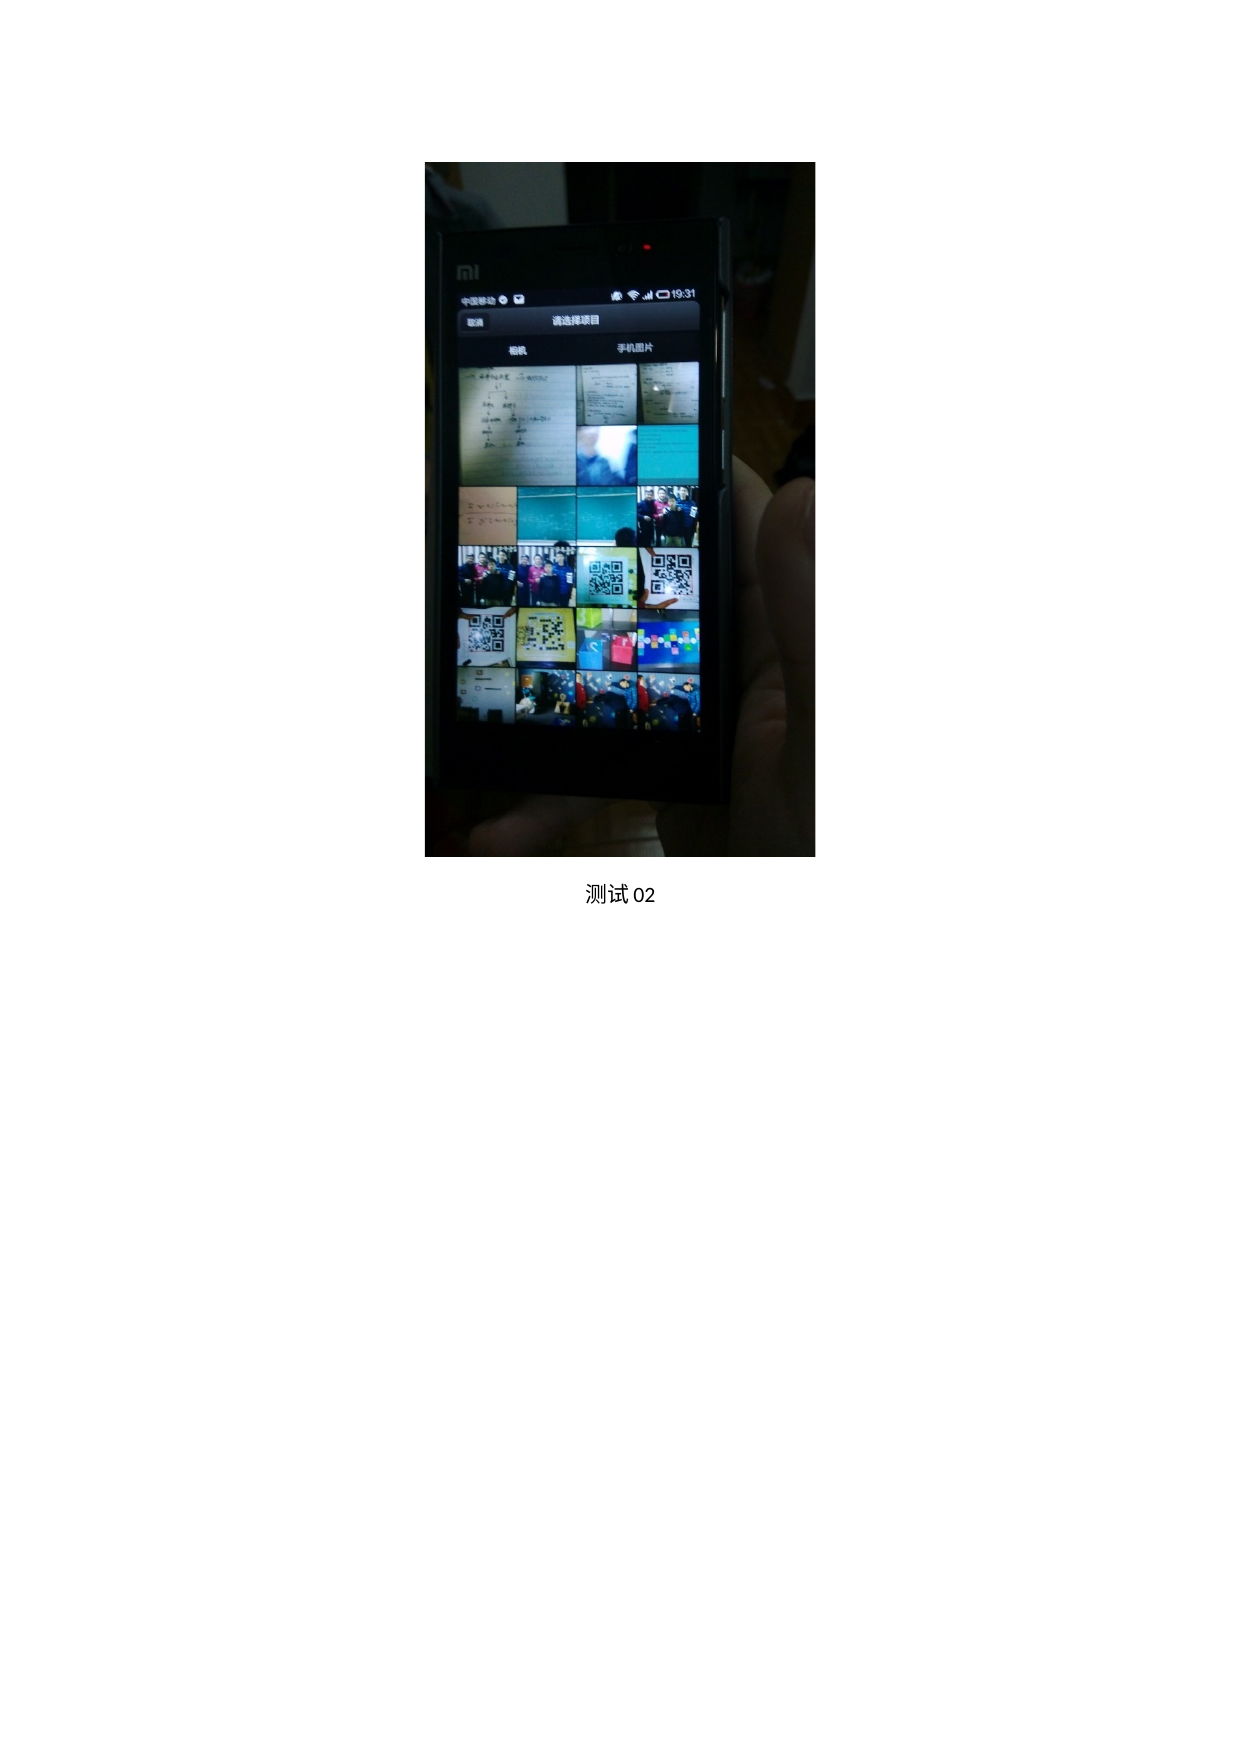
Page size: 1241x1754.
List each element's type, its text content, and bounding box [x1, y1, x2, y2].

text 测试02 [187, 877, 1053, 909]
picture [424, 162, 816, 857]
